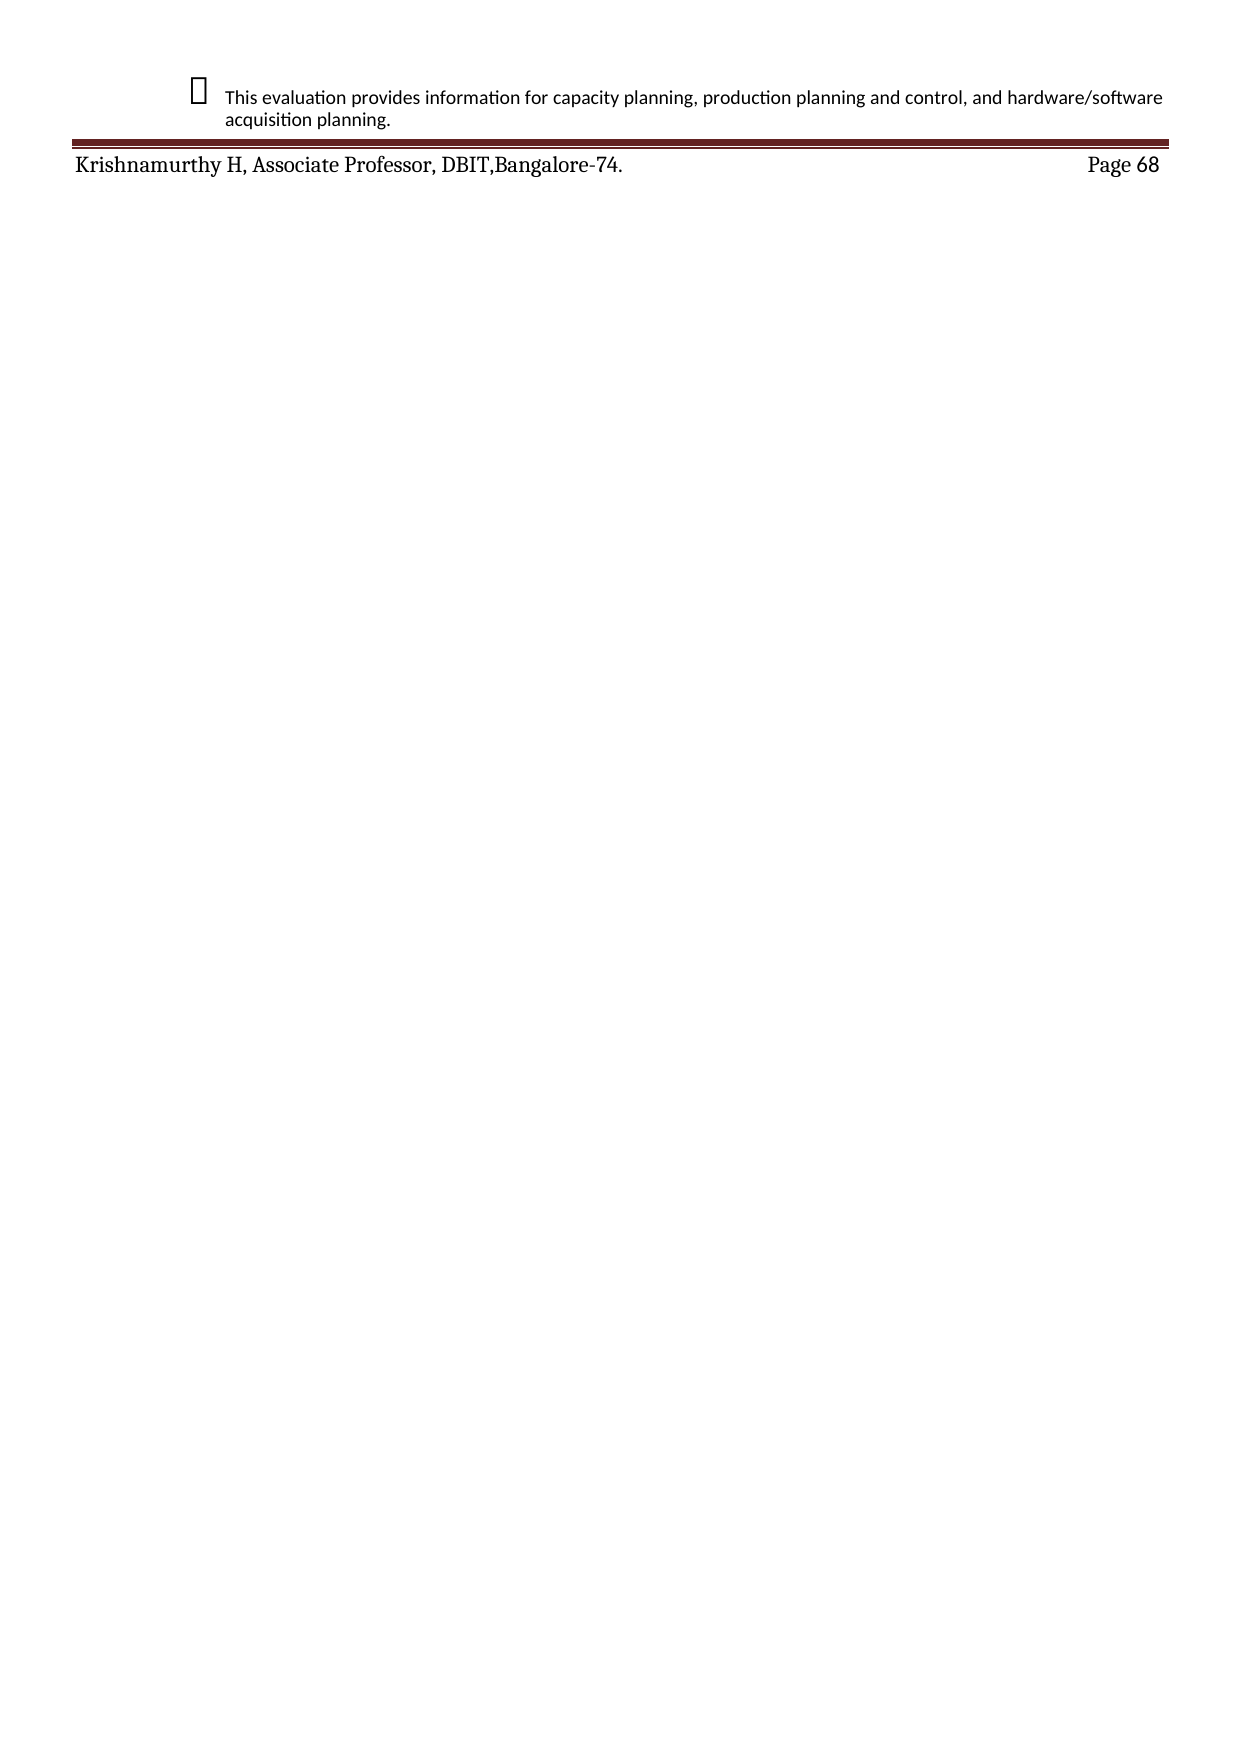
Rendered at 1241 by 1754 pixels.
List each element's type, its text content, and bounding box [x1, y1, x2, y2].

list This evaluation provides information for capacity planning, production planning and control, and hardware/software acquisition planning. [187, 73, 1165, 131]
picture [72, 139, 1169, 146]
text Krishnamurthy H, Associate Professor, DBIT,Bangalore-74. Page 68 [75, 151, 1167, 179]
